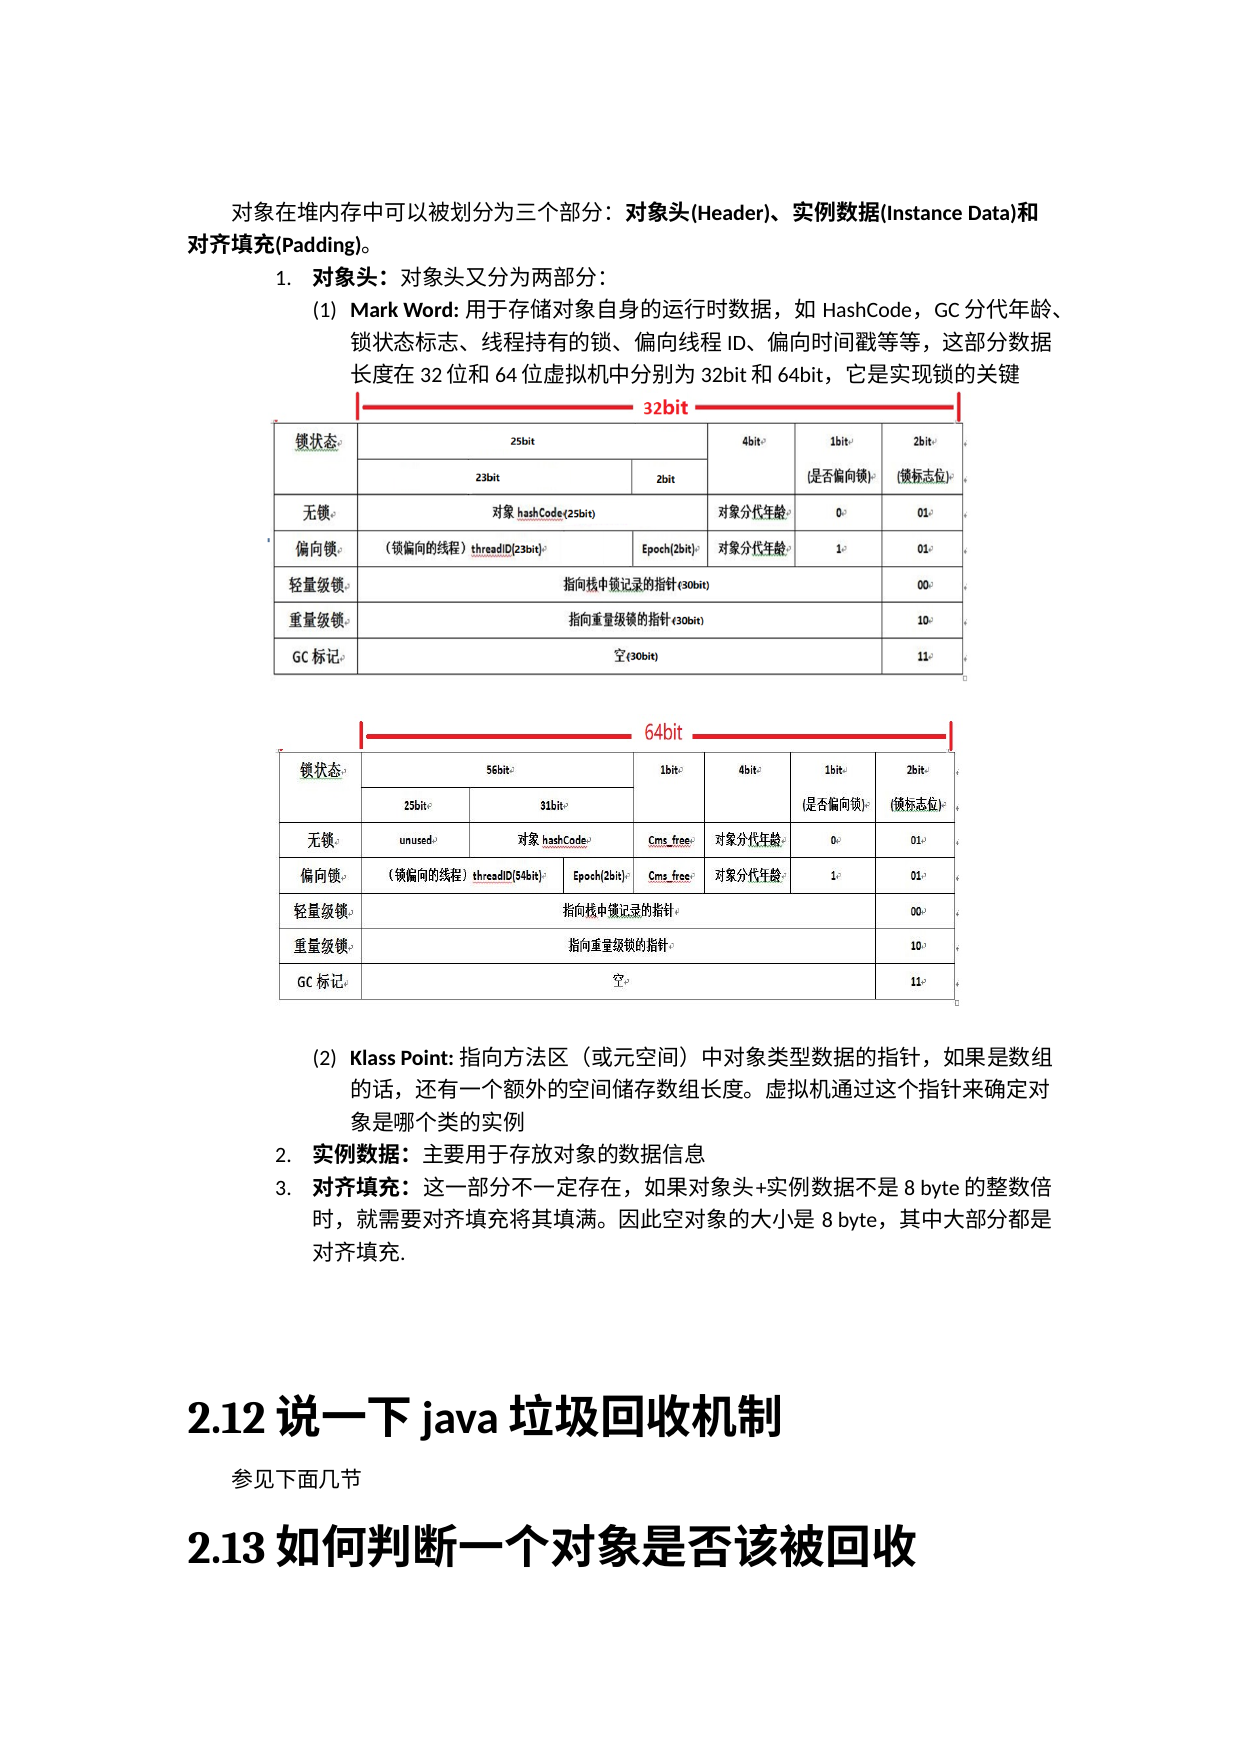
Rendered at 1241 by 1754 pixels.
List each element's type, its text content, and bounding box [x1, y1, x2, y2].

list Mark Word: 用于存储对象自身的运行时数据，如HashCode，GC分代年龄、锁状态标志、线程持有的锁、偏向线程ID、偏向时间戳等等，这部分数据长度在32位和64位虚拟机中分别为32bit和64bit，它是实现锁的关键 [312, 292, 1053, 389]
list 对象头：对象头又分为两部分： [275, 259, 1053, 292]
text 对象在堆内存中可以被划分为三个部分：对象头(Header)、实例数据(Instance Data)和对齐填充(Padding)。 [187, 194, 1053, 259]
picture [270, 714, 970, 1019]
list 对齐填充：这一部分不一定存在，如果对象头+实例数据不是8 byte的整数倍时，就需要对齐填充将其填满。因此空对象的大小是8 byte，其中大部分都是对齐填充. [275, 1169, 1053, 1267]
list Klass Point: 指向方法区（或元空间）中对象类型数据的指针，如果是数组的话，还有一个额外的空间储存数组长度。虚拟机通过这个指针来确定对象是哪个类的实例 [312, 1039, 1053, 1137]
text 参见下面几节 [187, 1462, 1053, 1494]
text 如何判断一个对象是否该被回收 [187, 1494, 1053, 1592]
text 说一下java垃圾回收机制 [187, 1364, 1053, 1462]
picture [267, 389, 973, 689]
list 实例数据：主要用于存放对象的数据信息 [275, 1137, 1053, 1169]
